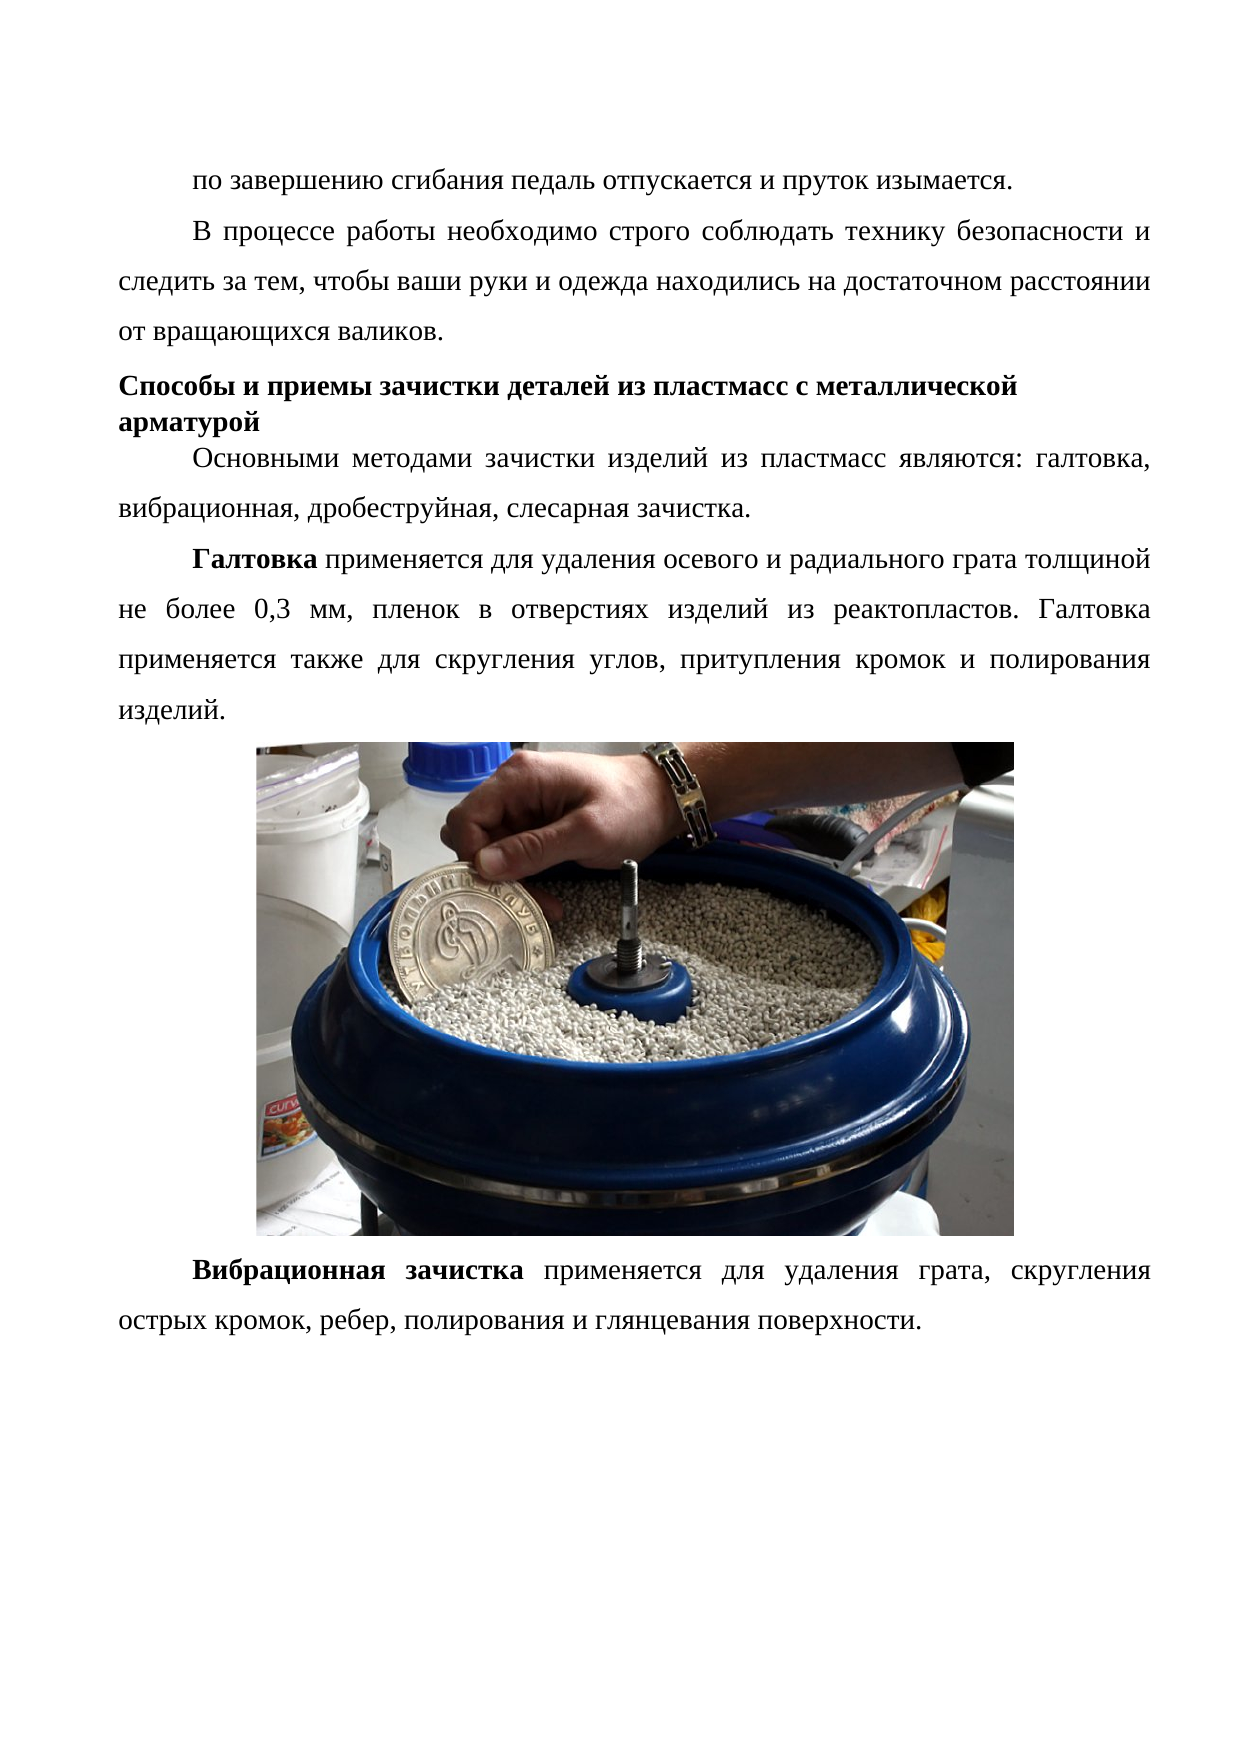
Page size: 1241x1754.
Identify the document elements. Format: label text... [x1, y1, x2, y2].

text по завершению сгибания педаль отпускается и пруток изымается. [118, 162, 1152, 196]
subtitle Способы и приемы зачистки деталей из пластмасс с металлической арматурой [118, 368, 1152, 438]
text Галтовка применяется для удаления осевого и радиального грата толщиной не более 0,3 мм, пленок в отверстиях изделий из реактопластов. Галтовка применяется также для скругления углов, притупления кромок и полирования изделий. [118, 541, 1152, 725]
text Основными методами зачистки изделий из пластмасс являются: галтовка, вибрационная, дробеструйная, слесарная зачистка. [118, 440, 1152, 524]
text В процессе работы необходимо строго соблюдать технику безопасности и следить за тем, чтобы ваши руки и одежда находились на достаточном расстоянии от вращающихся валиков. [118, 213, 1152, 347]
picture [256, 742, 1014, 1236]
text Вибрационная зачистка применяется для удаления грата, скругления острых кромок, ребер, полирования и глянцевания поверхности. [118, 1252, 1152, 1336]
